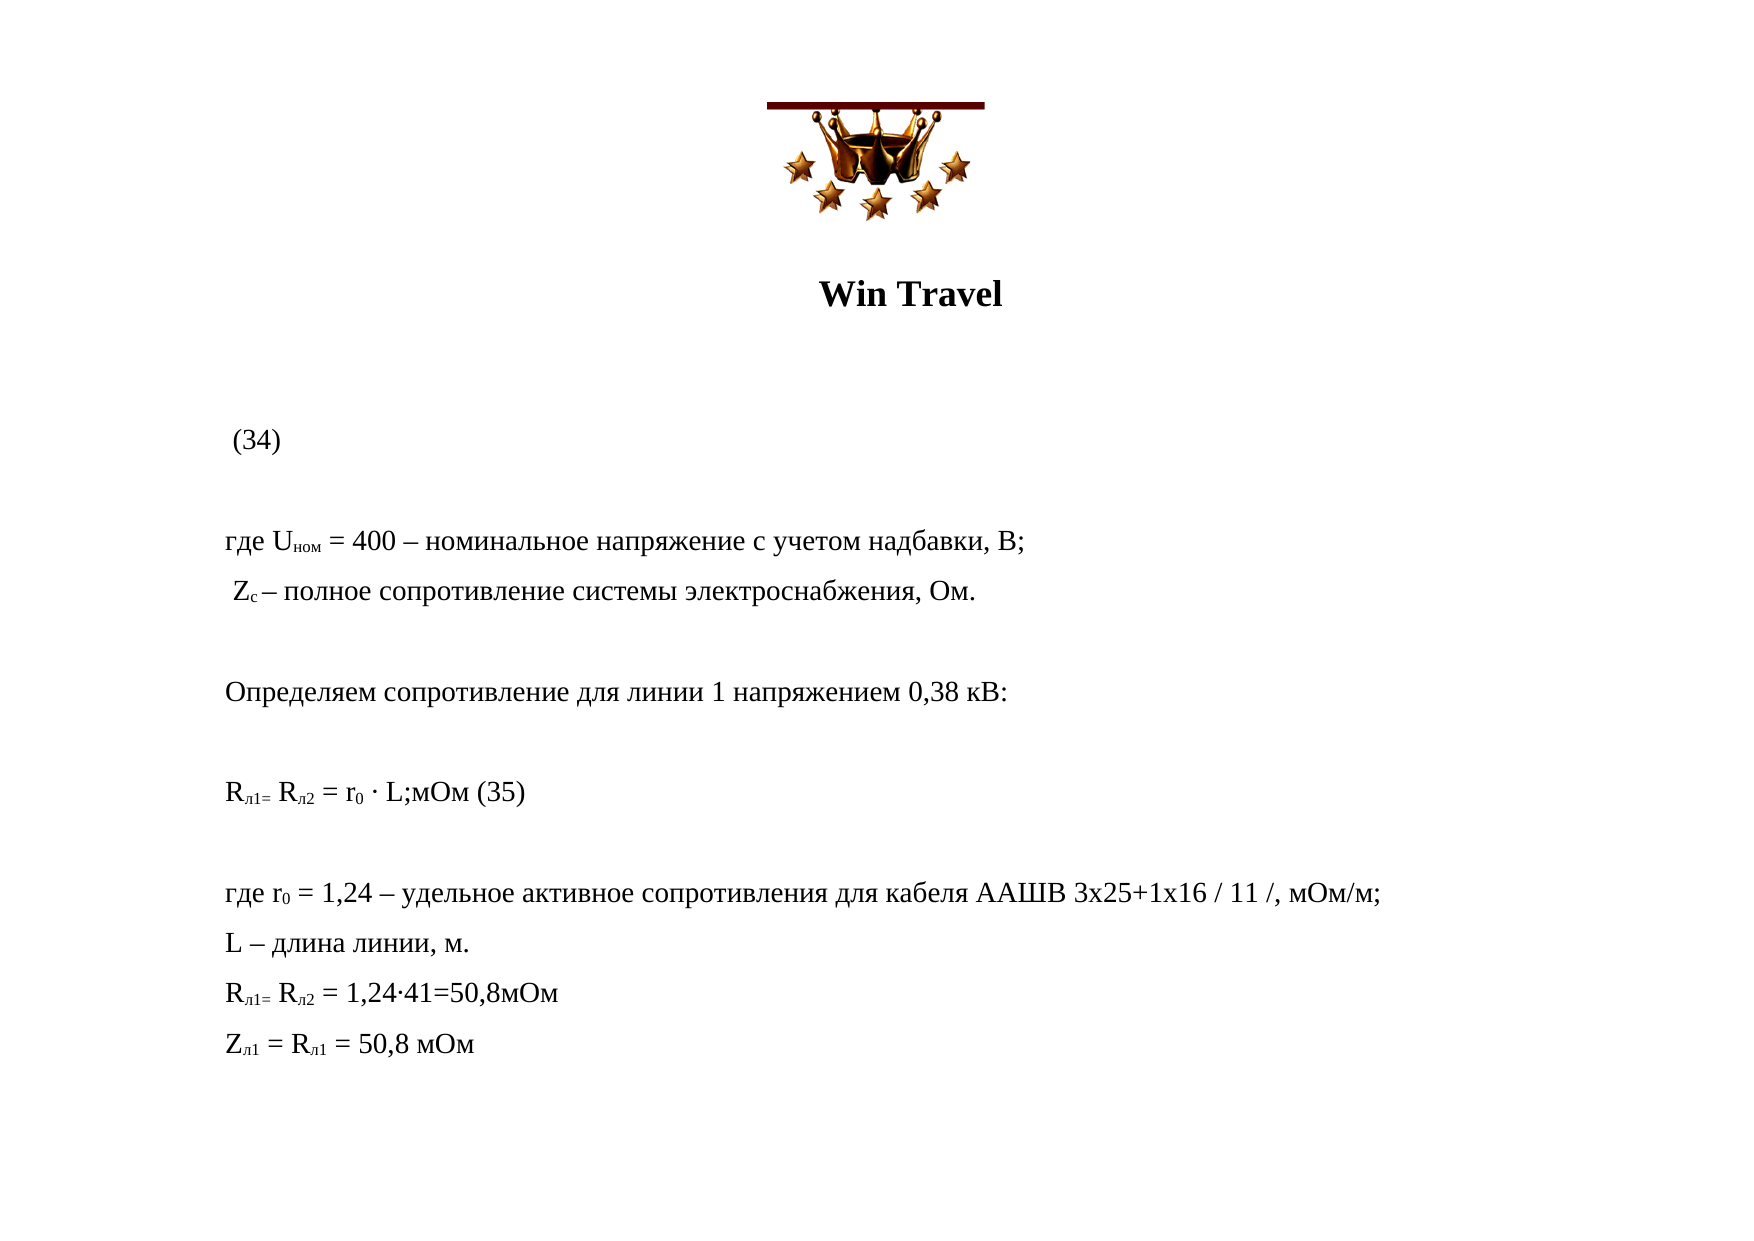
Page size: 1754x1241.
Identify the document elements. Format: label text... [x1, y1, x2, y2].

text Rл1= Rл2 = r0 ∙ L;мОм (35) [150, 774, 1679, 808]
text где r0 = 1,24 – удельное активное сопротивления для кабеля ААШВ 3х25+1х16 / 11 /, мОм/м; [150, 875, 1679, 908]
text где Uном = 400 – номинальное напряжение с учетом надбавки, В; [150, 523, 1679, 556]
text Zл1 = Rл1 = 50,8 мОм [150, 1026, 1679, 1059]
picture [767, 102, 985, 221]
text Определяем сопротивление для линии 1 напряжением 0,38 кВ: [150, 674, 1679, 707]
text (34) [150, 422, 1679, 456]
text Rл1= Rл2 = 1,24∙41=50,8мОм [150, 976, 1679, 1009]
text Zс – полное сопротивление системы электроснабжения, Ом. [150, 573, 1679, 607]
text L – длина линии, м. [150, 925, 1679, 959]
